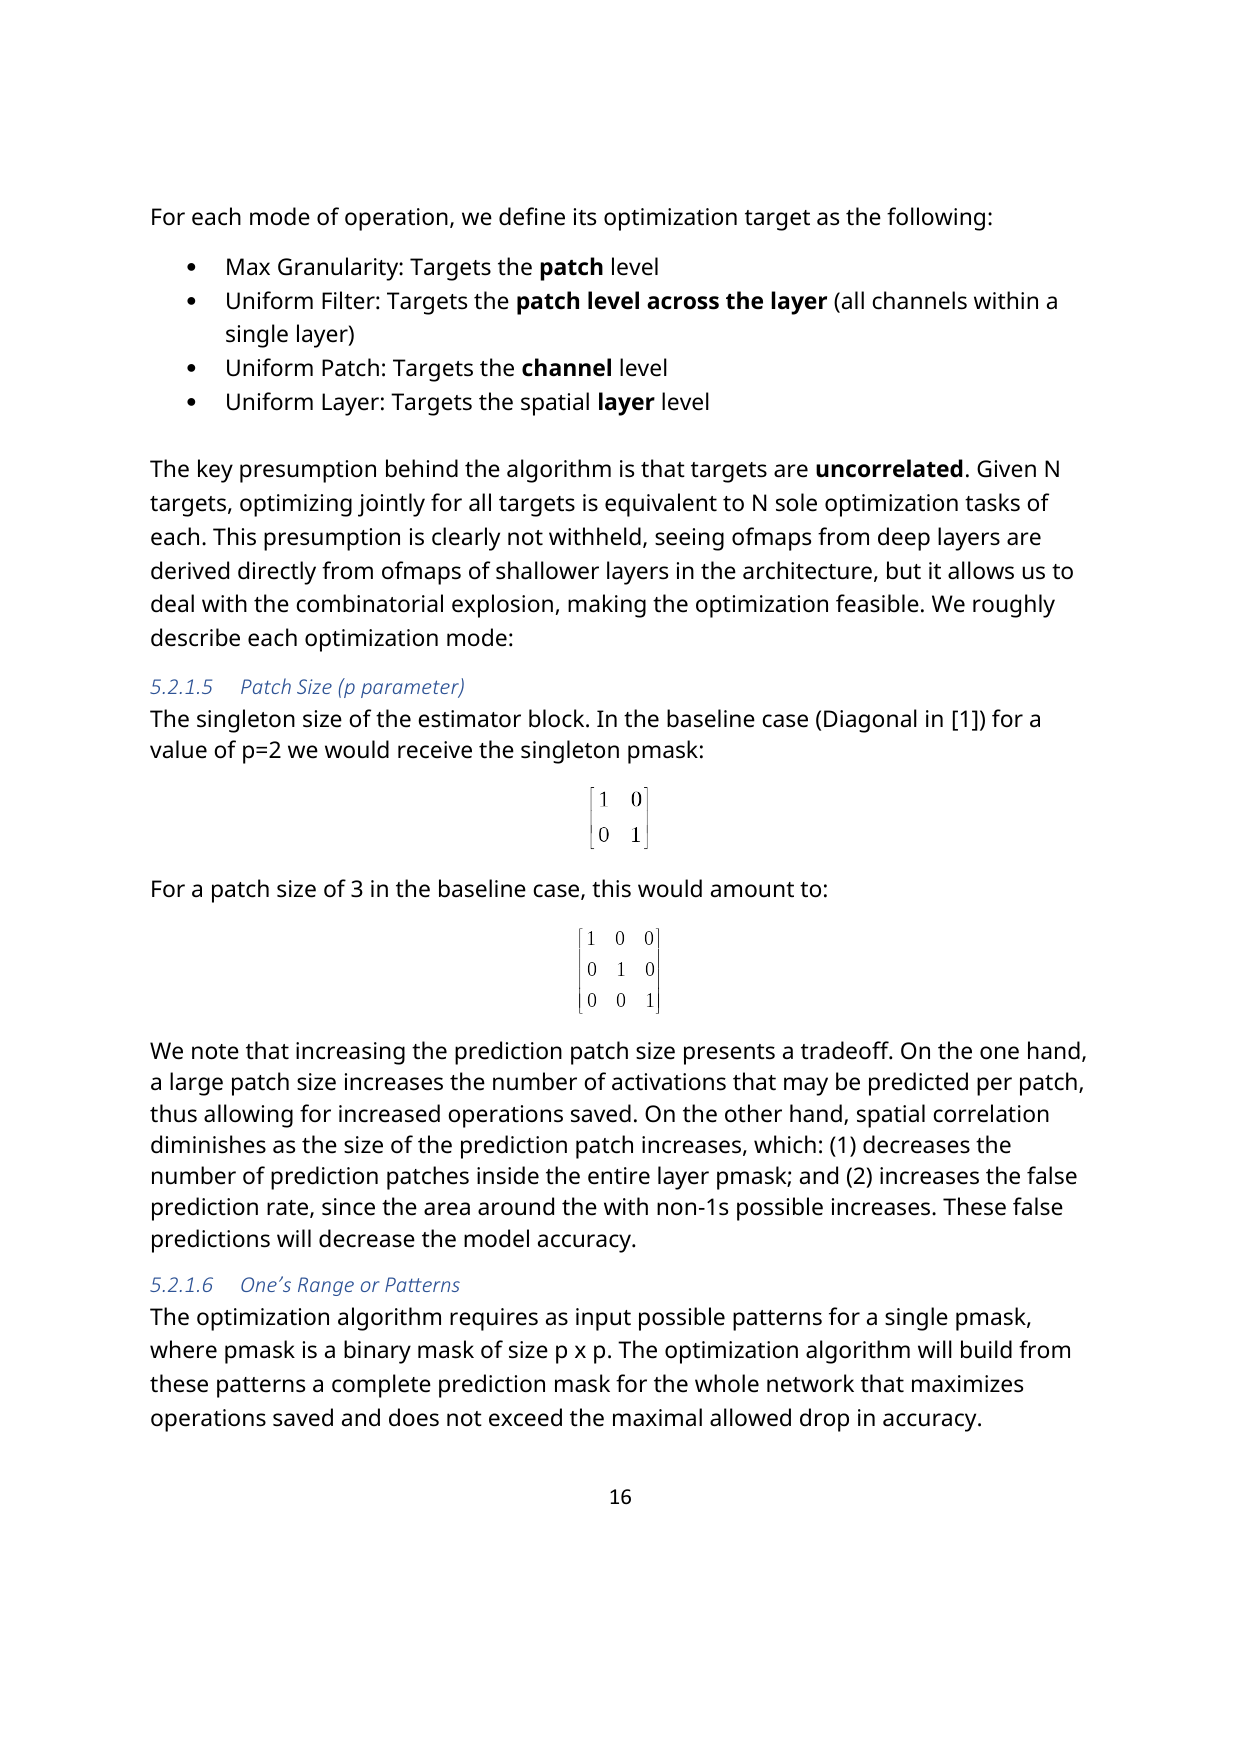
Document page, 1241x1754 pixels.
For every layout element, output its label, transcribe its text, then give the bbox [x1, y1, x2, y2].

subtitle One’s Range or Patterns [150, 1270, 1090, 1298]
text The singleton size of the estimator block. In the baseline case (Diagonal in ) for a value of p=2 we would receive the singleton pmask: [150, 703, 1090, 765]
text The optimization algorithm requires as input possible patterns for a single pmask, where pmask is a binary mask of size p x p. The optimization algorithm will build from these patterns a complete prediction mask for the whole network that maximizes operations saved and does not exceed the maximal allowed drop in accuracy. [150, 1301, 1090, 1433]
list Uniform Filter: Targets the patch level across the layer (all channels within a single layer) [187, 284, 1090, 349]
text For each mode of operation, we define its optimization target as the following: [150, 200, 1090, 232]
list Uniform Layer: Targets the spatial layer level [187, 386, 1090, 417]
text The key presumption behind the algorithm is that targets are uncorrelated. Given N targets, optimizing jointly for all targets is equivalent to N sole optimization tasks of each. This presumption is clearly not withheld, seeing ofmaps from deep layers are derived directly from ofmaps of shallower layers in the architecture, but it allows us to deal with the combinatorial explosion, making the optimization feasible. We roughly describe each optimization mode: [150, 453, 1090, 653]
text We note that increasing the prediction patch size presents a tradeoff. On the one hand, a large patch size increases the number of activations that may be predicted per patch, thus allowing for increased operations saved. On the other hand, spatial correlation diminishes as the size of the prediction patch increases, which: (1) decreases the number of prediction patches inside the entire layer pmask; and (2) increases the false prediction rate, since the area around the with non-1s possible increases. These false predictions will decrease the model accuracy. [150, 1035, 1090, 1254]
list Uniform Patch: Targets the channel level [187, 352, 1090, 383]
subtitle Patch Size (p parameter) [150, 672, 1090, 701]
text For a patch size of 3 in the baseline case, this would amount to: [150, 873, 1090, 904]
list Max Granularity: Targets the patch level [187, 251, 1090, 282]
